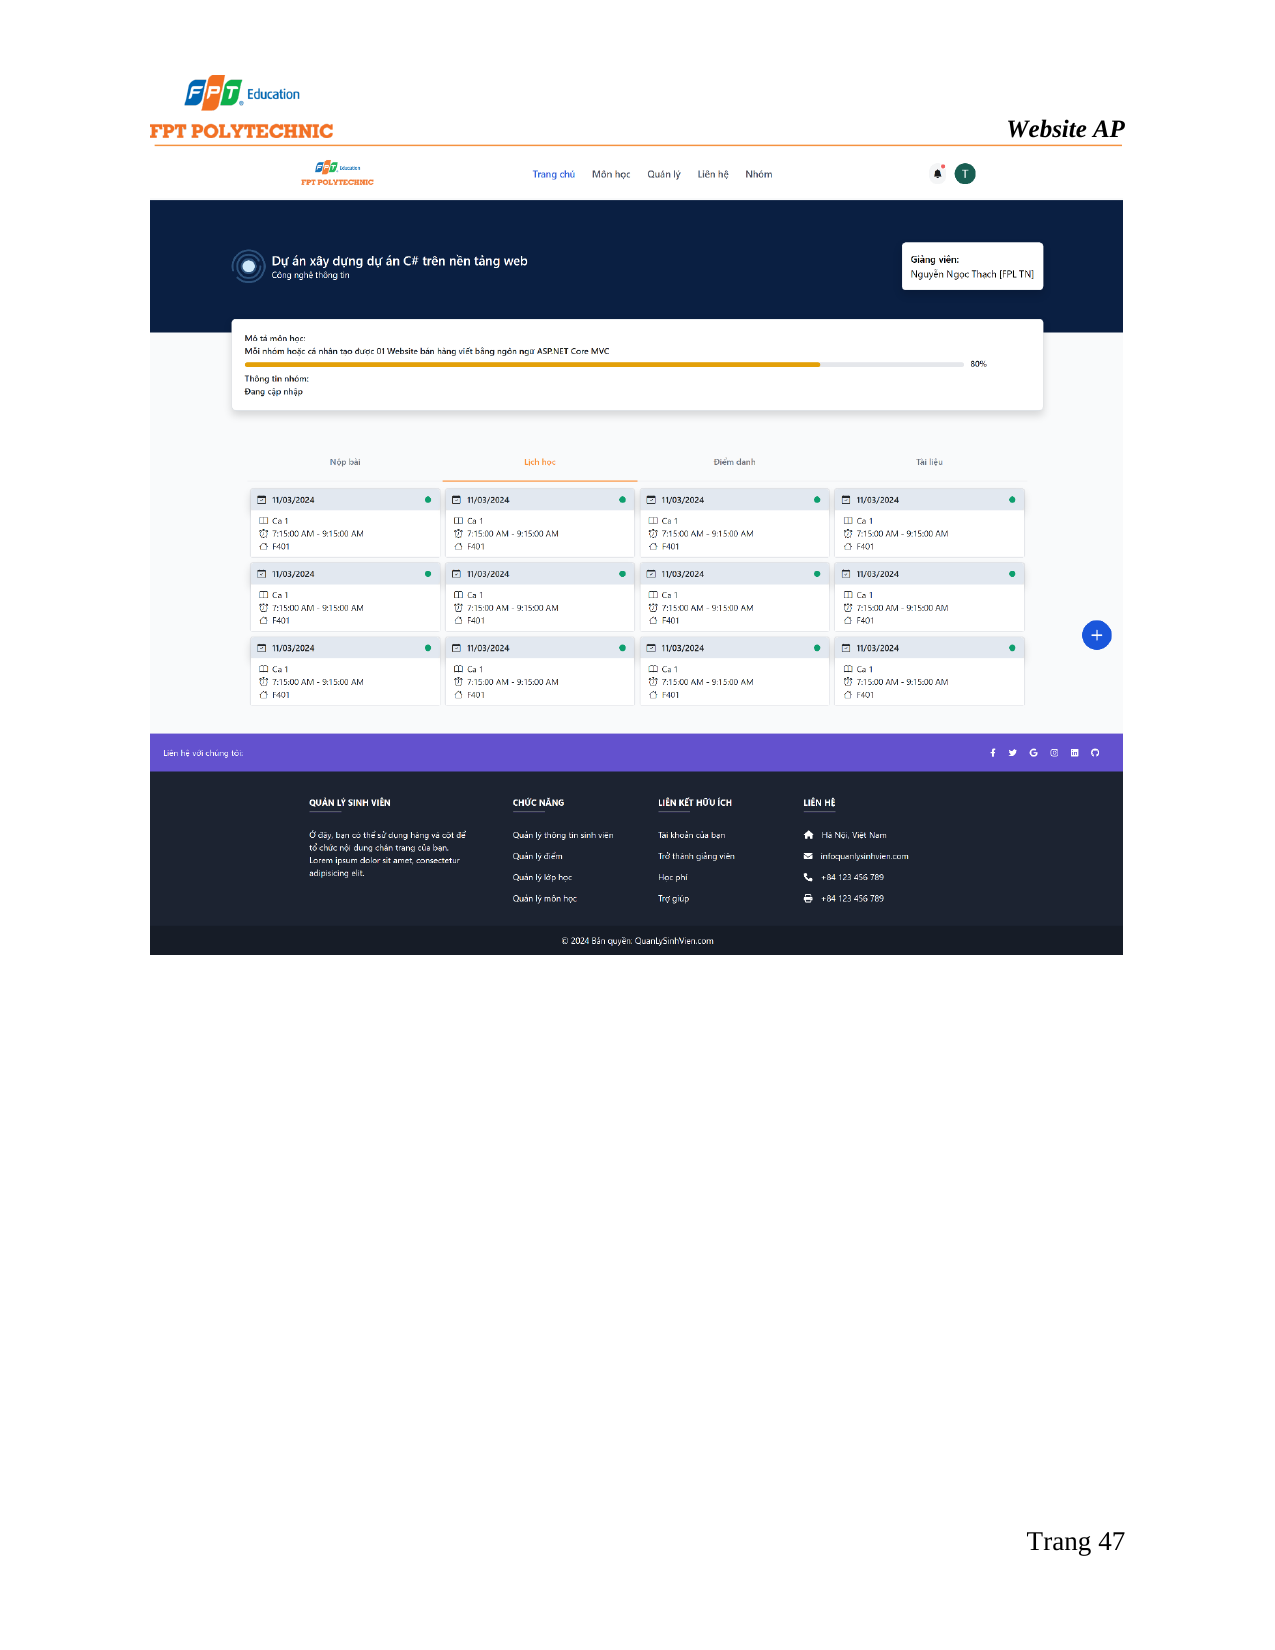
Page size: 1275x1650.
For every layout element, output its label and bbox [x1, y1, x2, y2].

picture [150, 75, 333, 138]
picture [150, 150, 1123, 955]
